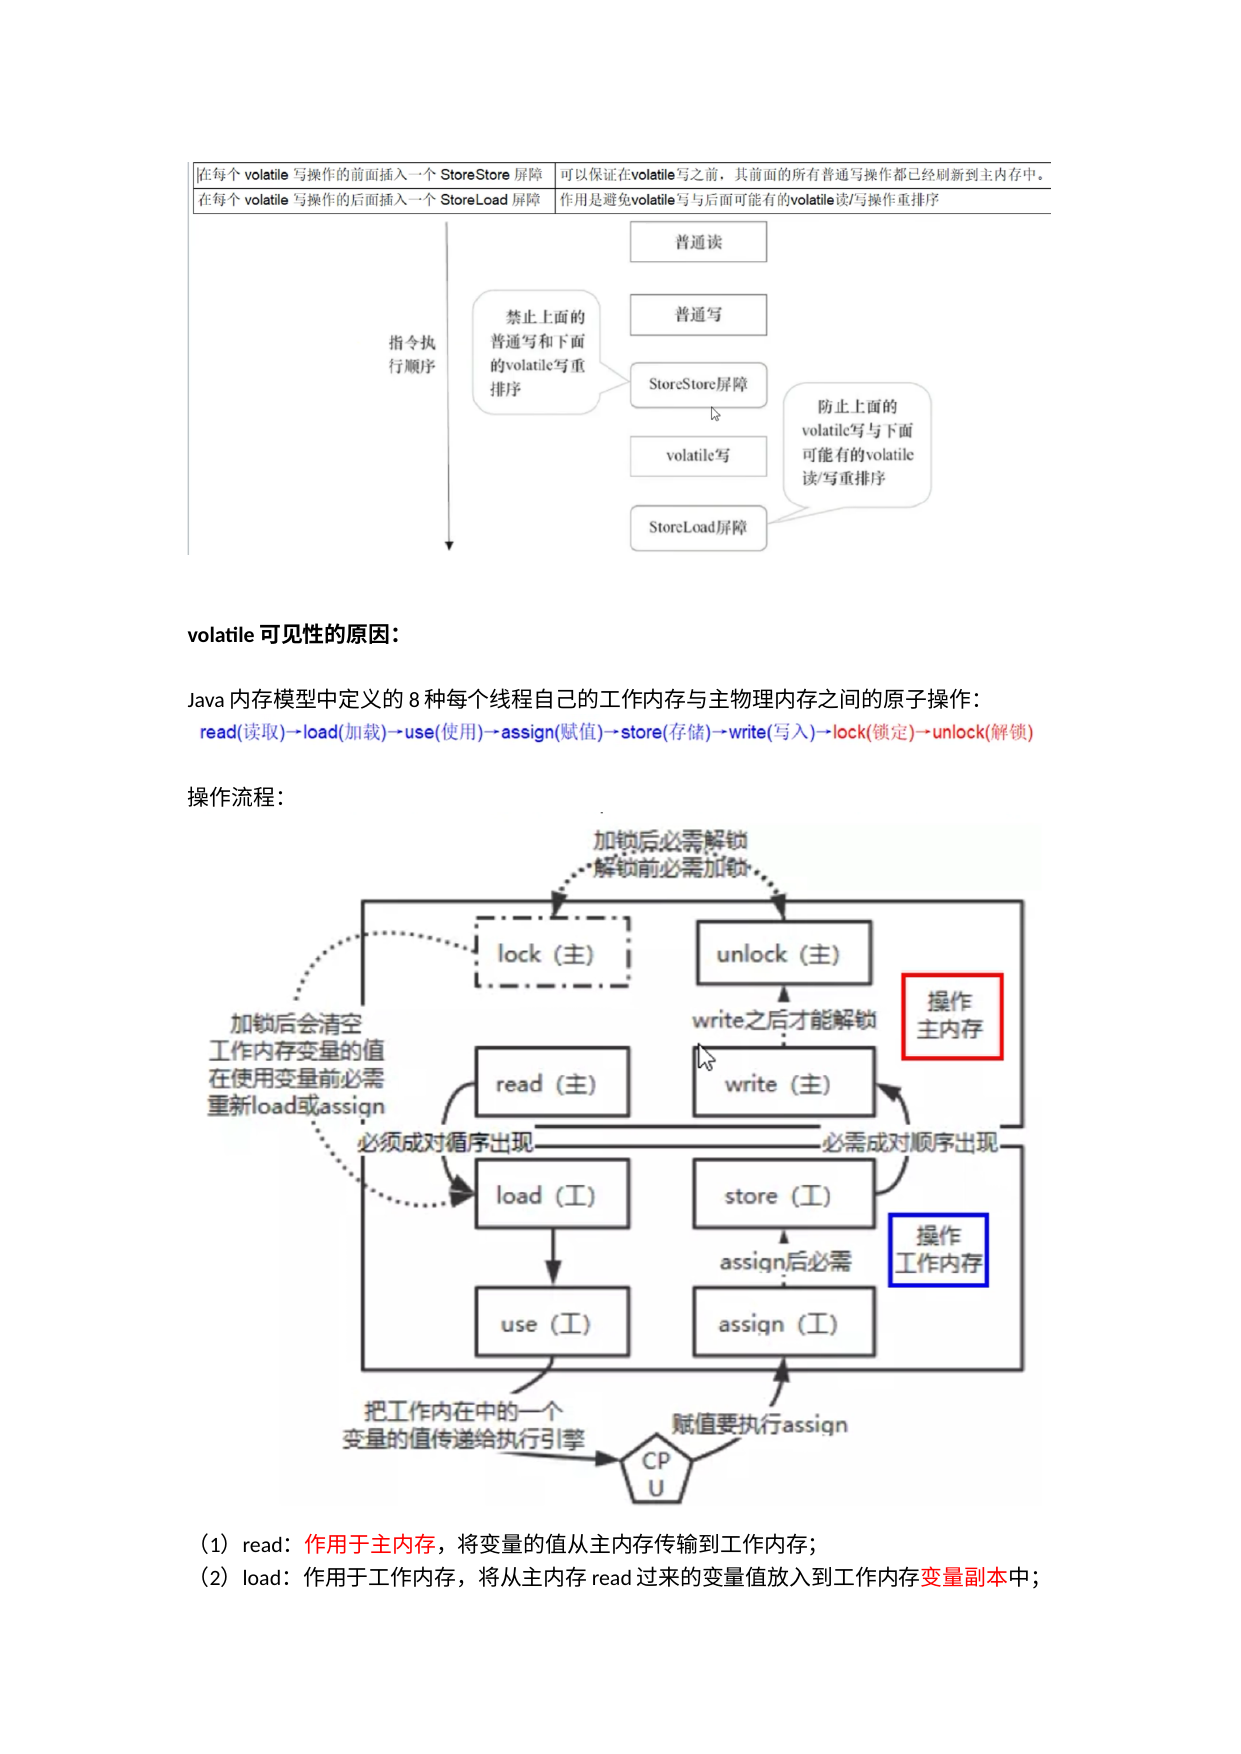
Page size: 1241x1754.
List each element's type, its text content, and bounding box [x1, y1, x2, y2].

list 操作流程： [187, 779, 1053, 812]
list volatile可见性的原因： [187, 617, 1053, 649]
picture [187, 162, 1051, 555]
list read：作用于主内存，将变量的值从主内存传输到工作内存； [187, 1527, 1053, 1559]
list load：作用于工作内存，将从主内存read过来的变量值放入到工作内存变量副本中； [187, 1559, 1053, 1592]
list Java内存模型中定义的8种每个线程自己的工作内存与主物理内存之间的原子操作： [187, 682, 1053, 714]
picture [187, 812, 1053, 1522]
picture [187, 714, 1052, 749]
